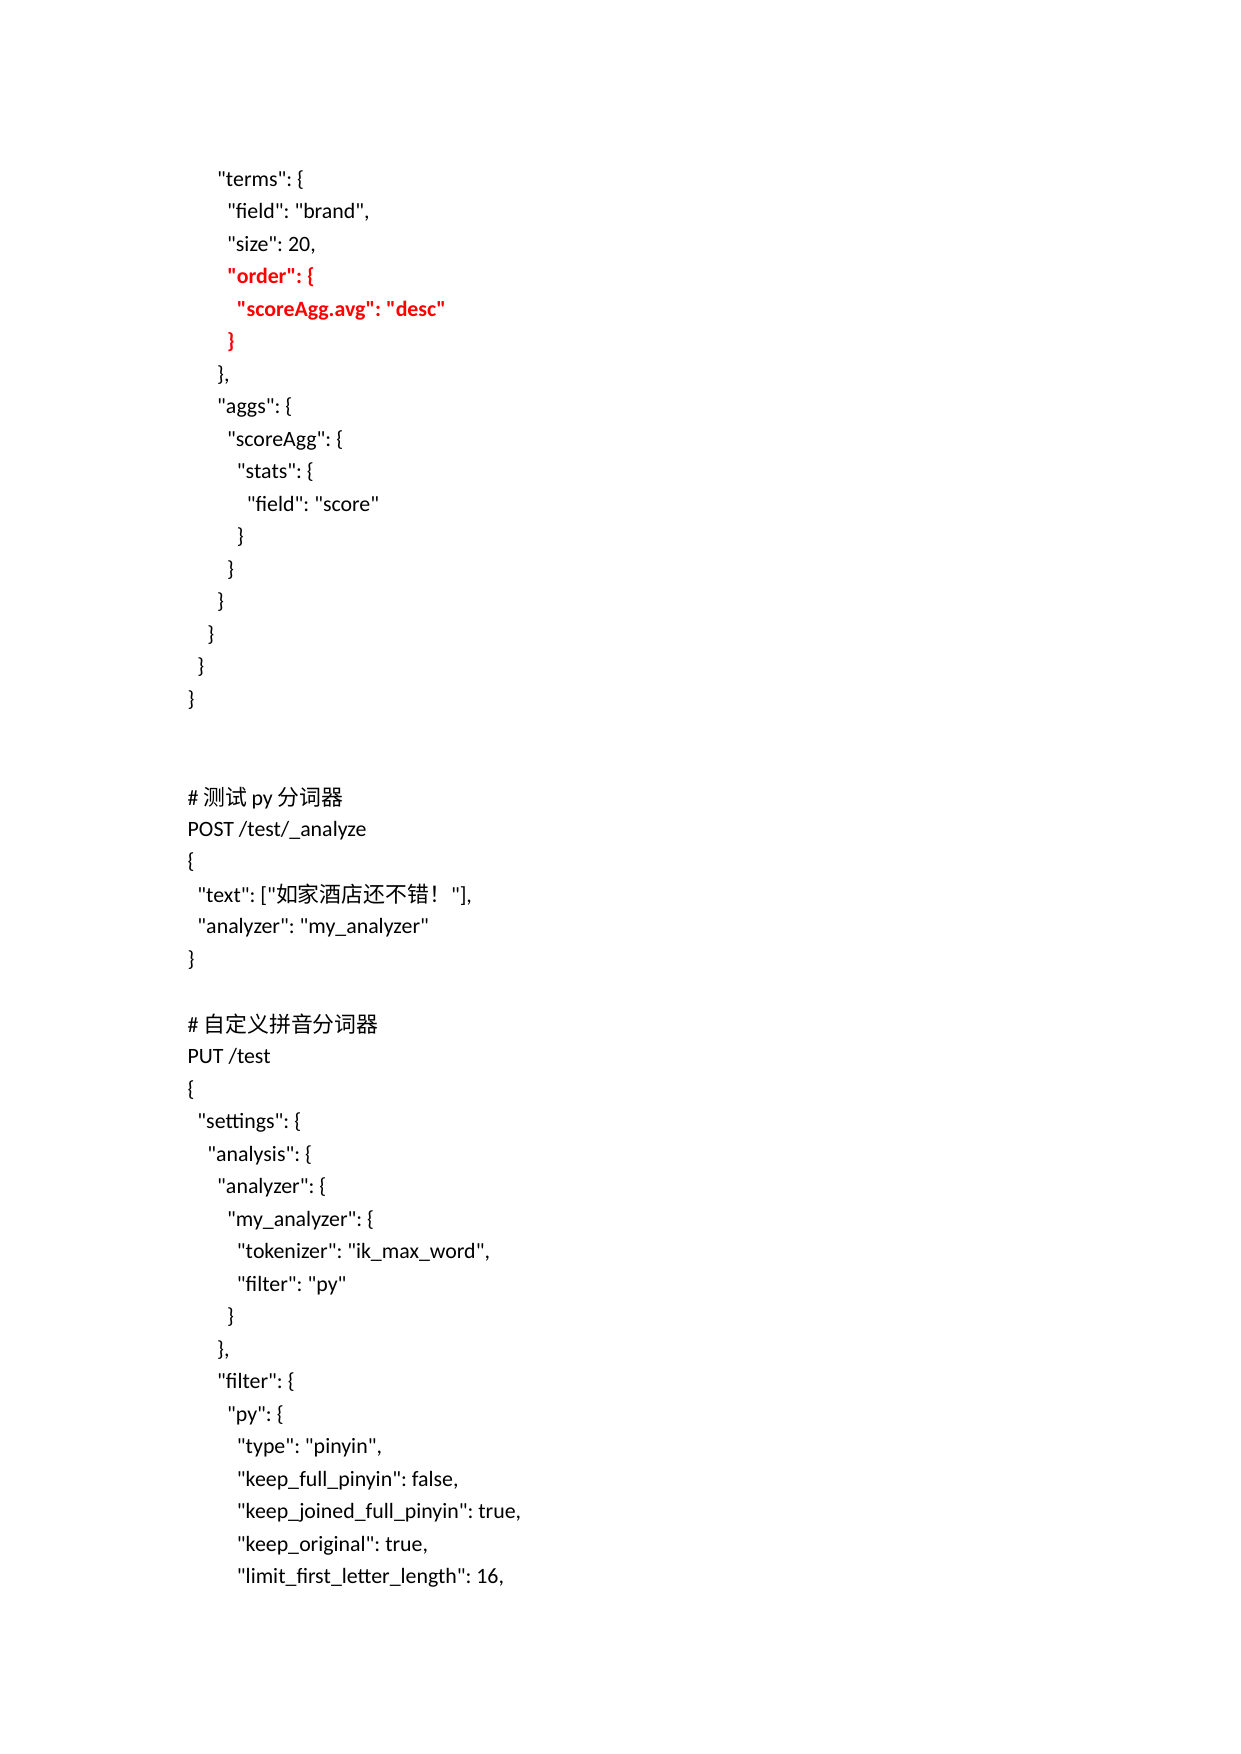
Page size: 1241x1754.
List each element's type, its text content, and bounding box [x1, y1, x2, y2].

text } [187, 649, 1053, 682]
text PUT /test [187, 1039, 1053, 1072]
text "limit_first_letter_length": 16, [187, 1559, 1053, 1592]
text } [187, 617, 1053, 649]
text } [187, 324, 1053, 357]
text } [187, 682, 1053, 714]
text "field": "brand", [187, 194, 1053, 227]
text "my_analyzer": { [187, 1202, 1053, 1234]
text "stats": { [187, 454, 1053, 487]
text "filter": "py" [187, 1267, 1053, 1299]
text "order": { [187, 259, 1053, 292]
text "scoreAgg": { [187, 422, 1053, 454]
text "size": 20, [187, 227, 1053, 259]
text "analysis": { [187, 1137, 1053, 1169]
text "py": { [187, 1397, 1053, 1429]
text { [187, 1072, 1053, 1104]
text } [187, 584, 1053, 617]
text "keep_full_pinyin": false, [187, 1462, 1053, 1494]
text POST /test/_analyze [187, 812, 1053, 844]
text } [187, 519, 1053, 552]
text "filter": { [187, 1364, 1053, 1397]
text "terms": { [187, 162, 1053, 194]
text "analyzer": { [187, 1169, 1053, 1202]
text "analyzer": "my_analyzer" [187, 909, 1053, 942]
text "keep_joined_full_pinyin": true, [187, 1494, 1053, 1527]
text { [187, 844, 1053, 877]
text "field": "score" [187, 487, 1053, 519]
text } [187, 1299, 1053, 1332]
text # 测试py分词器 [187, 779, 1053, 812]
text "aggs": { [187, 389, 1053, 422]
text } [187, 552, 1053, 584]
text "scoreAgg.avg": "desc" [187, 292, 1053, 324]
text "text": ["如家酒店还不错！"], [187, 877, 1053, 909]
text "tokenizer": "ik_max_word", [187, 1234, 1053, 1267]
text "keep_original": true, [187, 1527, 1053, 1559]
text "settings": { [187, 1104, 1053, 1137]
text } [187, 942, 1053, 974]
text "type": "pinyin", [187, 1429, 1053, 1462]
text }, [187, 1332, 1053, 1364]
text # 自定义拼音分词器 [187, 1007, 1053, 1039]
text }, [187, 357, 1053, 389]
